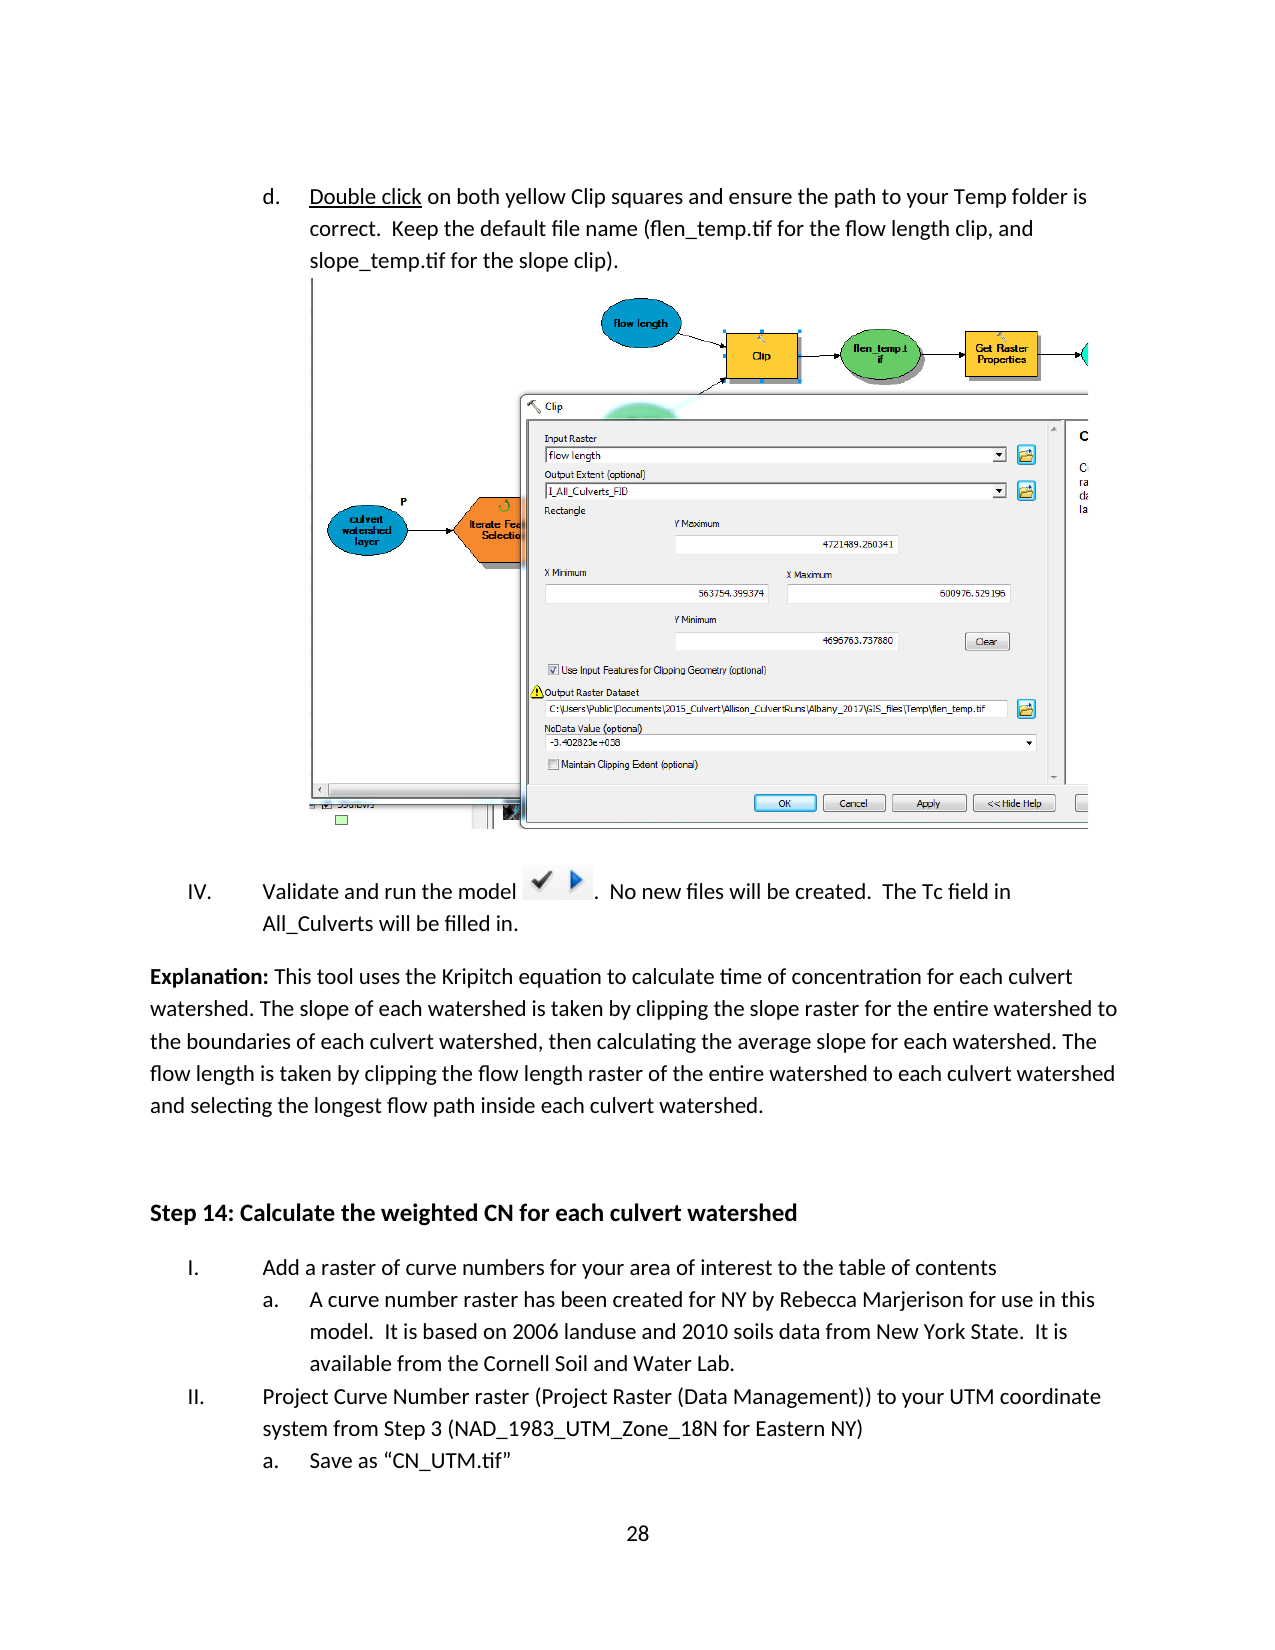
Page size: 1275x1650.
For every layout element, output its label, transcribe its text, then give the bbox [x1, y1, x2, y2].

picture [522, 865, 594, 900]
list Save as “CN_UTM.tif” [262, 1446, 1125, 1474]
picture [309, 278, 1089, 829]
list Validate and run the model . No new files will be created. The Tc field in All_Culverts will be filled in. [187, 865, 1125, 937]
list A curve number raster has been created for NY by Rebecca Marjerison for use in this model. It is based on 2006 landuse and 2010 soils data from New York State. It is available from the Cornell Soil and Water Lab. [262, 1285, 1125, 1378]
list Project Curve Number raster (Project Raster (Data Management)) to your UTM coordinate system from Step 3 (NAD_1983_UTM_Zone_18N for Eastern NY) [187, 1382, 1125, 1442]
text Step 14: Calculate the weighted CN for each culvert watershed [150, 1197, 1125, 1228]
text Explanation: This tool uses the Kripitch equation to calculate time of concentration for each culvert watershed. The slope of each watershed is taken by clipping the slope raster for the entire watershed to the boundaries of each culvert watershed, then calculating the average slope for each watershed. The flow length is taken by clipping the flow length raster of the entire watershed to each culvert watershed and selecting the longest flow path inside each culvert watershed. [150, 962, 1125, 1119]
list Double click on both yellow Clip squares and ensure the path to your Temp folder is correct. Keep the default file name (flen_temp.tif for the flow length clip, and slope_temp.tif for the slope clip). [262, 182, 1125, 274]
list Add a raster of curve numbers for your area of interest to the table of contents [187, 1253, 1125, 1281]
